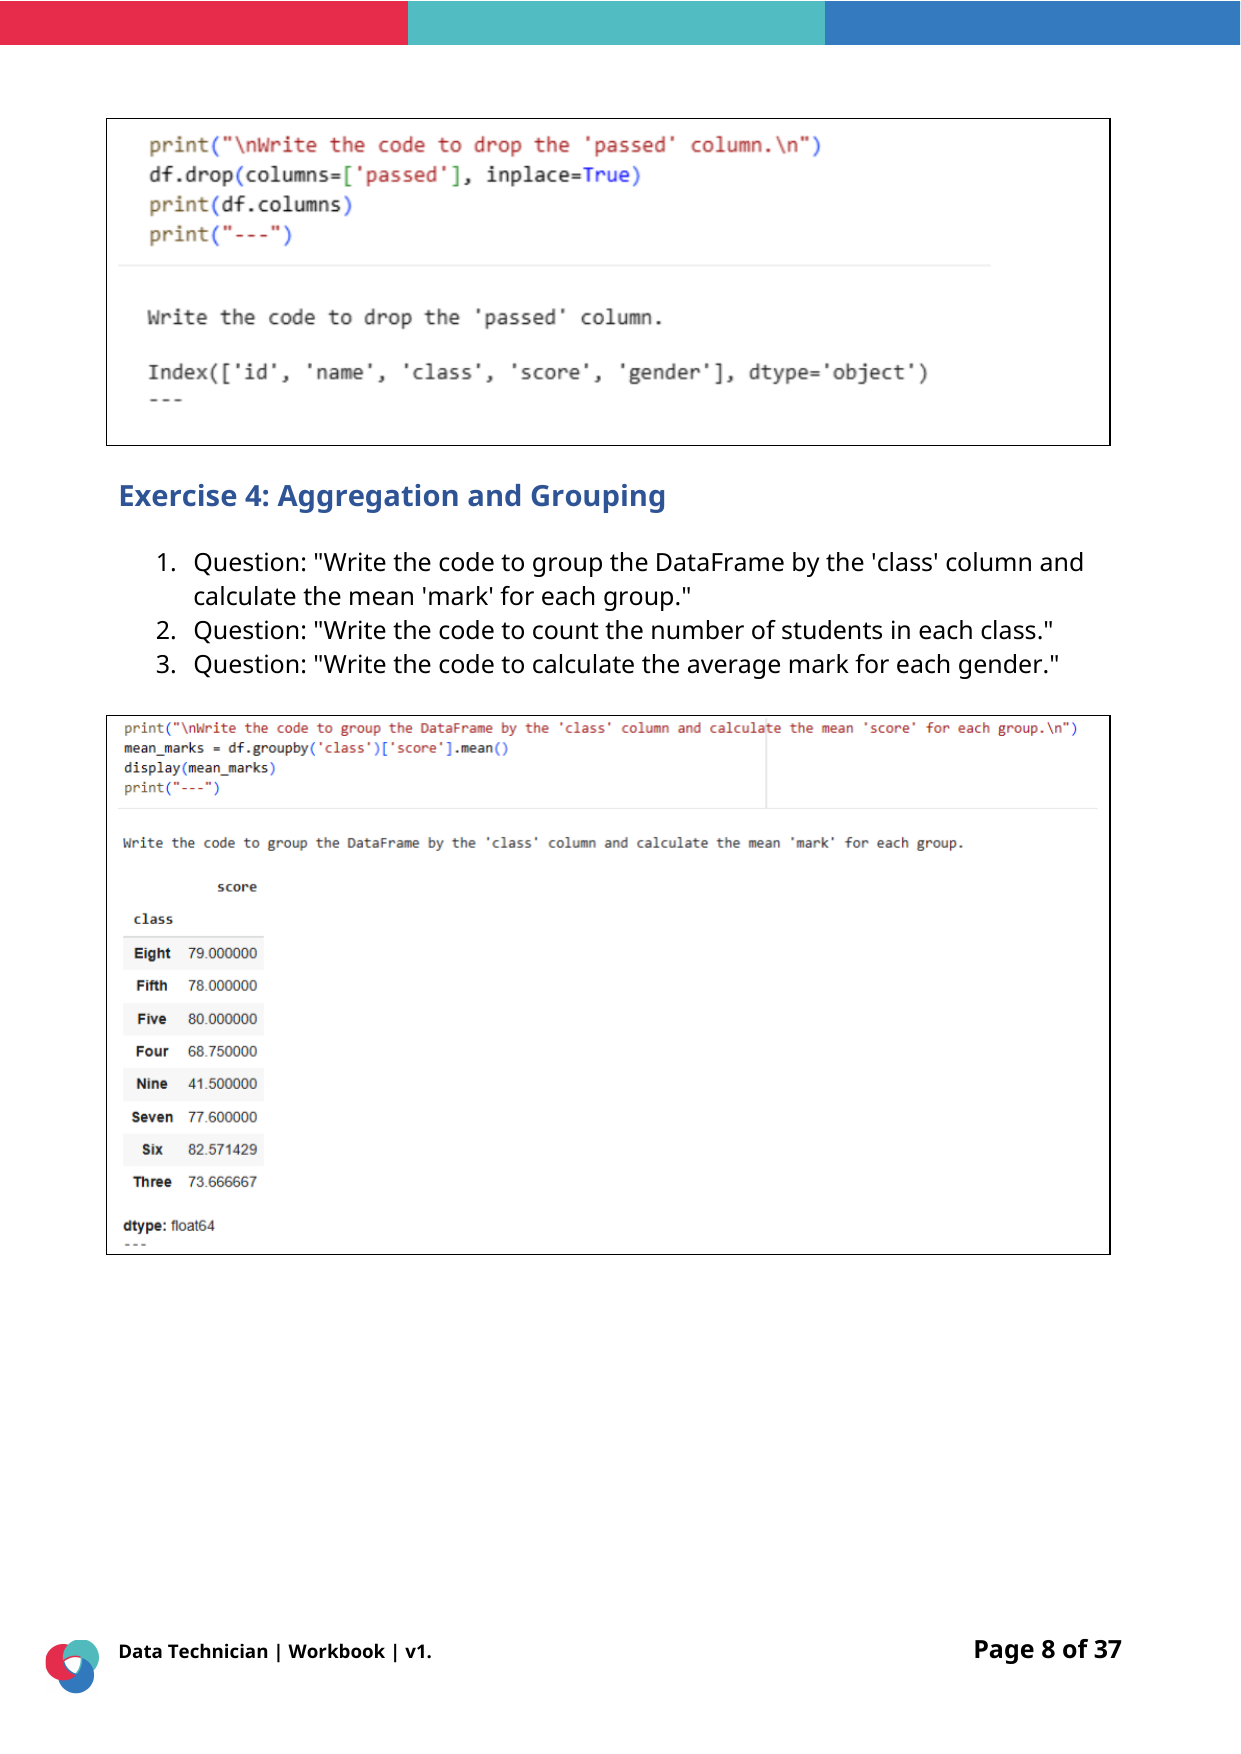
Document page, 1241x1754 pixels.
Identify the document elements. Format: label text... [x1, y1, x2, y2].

list Question: "Write the code to group the DataFrame by the 'class' column and calculate the mean 'mark' for each group." [156, 545, 1122, 613]
table_header [107, 119, 1109, 445]
picture [118, 716, 1098, 1254]
list Question: "Write the code to calculate the average mark for each gender." [156, 647, 1122, 681]
subtitle Exercise 4: Aggregation and Grouping [118, 476, 1122, 515]
picture [45, 1640, 100, 1694]
table_header [107, 716, 118, 1253]
picture [118, 119, 992, 412]
table_header [1098, 716, 1109, 1253]
list Question: "Write the code to count the number of students in each class." [156, 613, 1122, 647]
